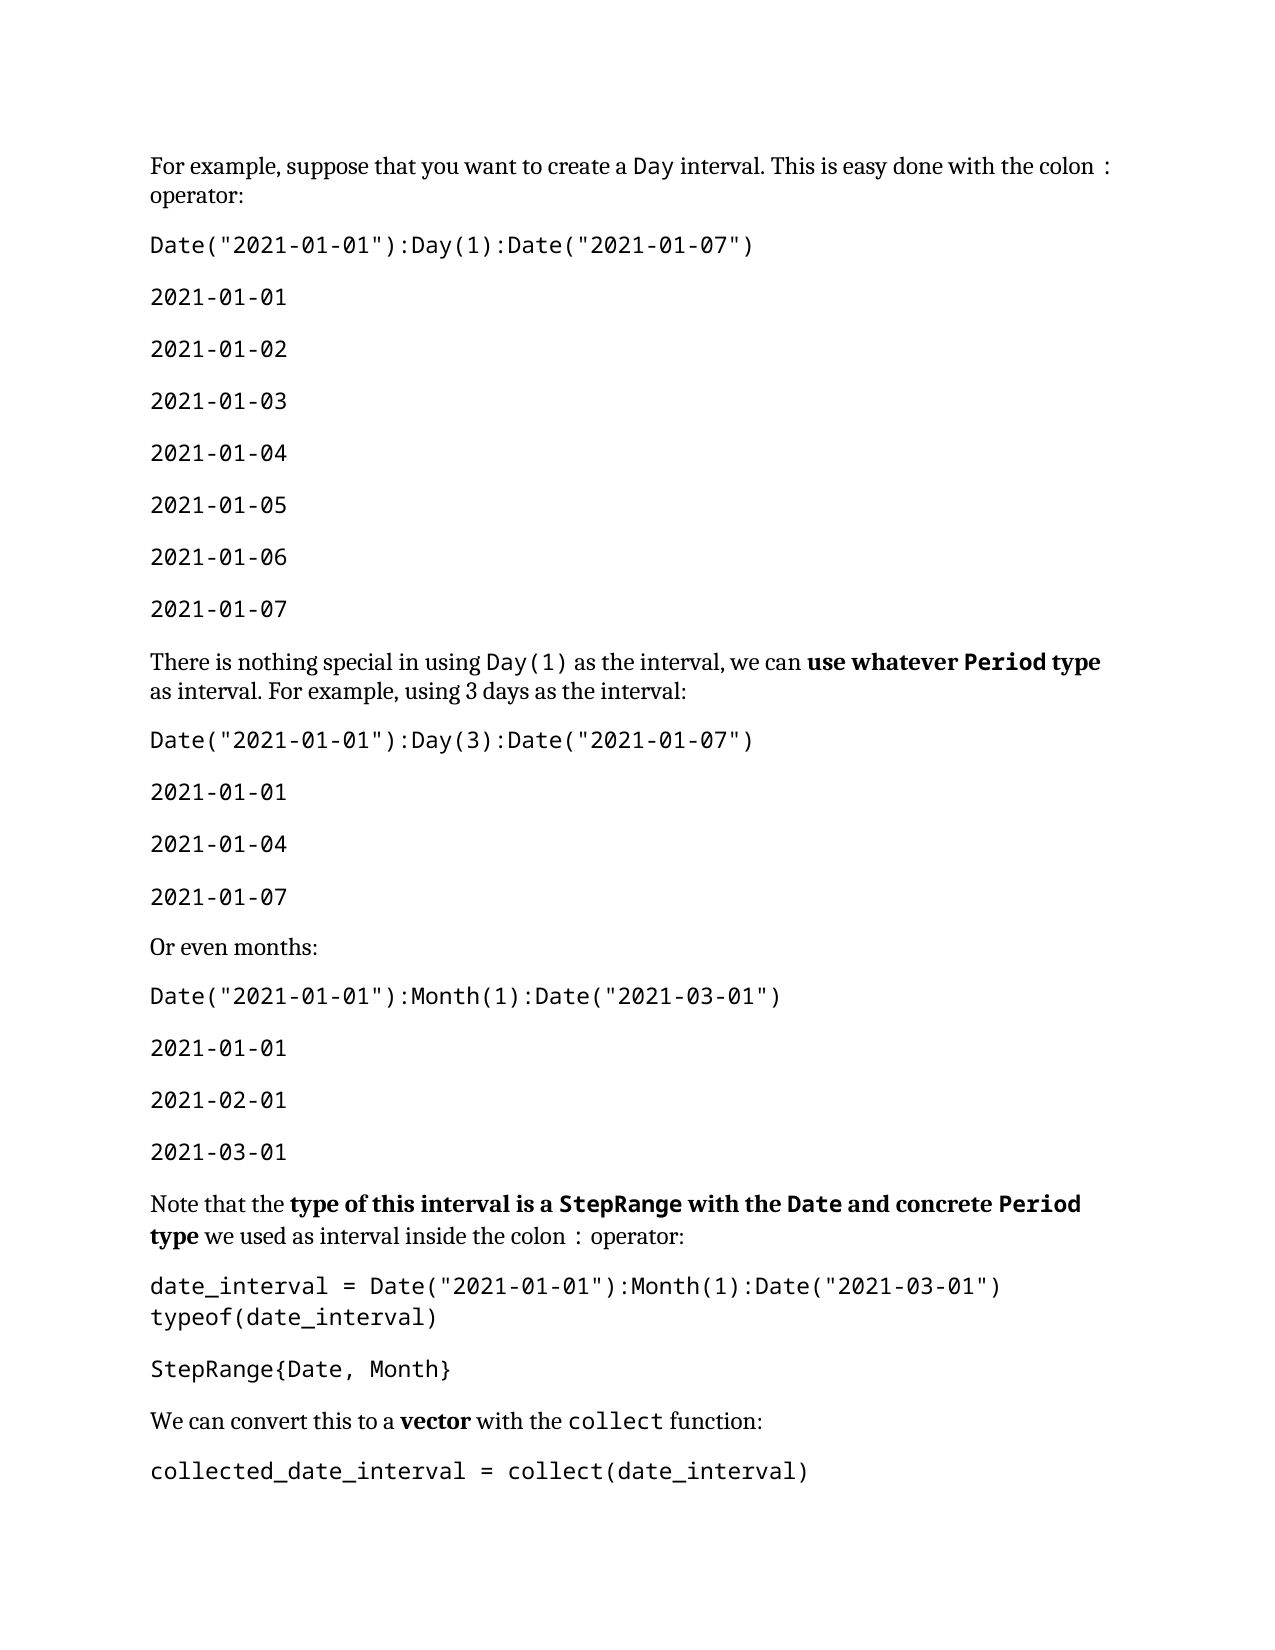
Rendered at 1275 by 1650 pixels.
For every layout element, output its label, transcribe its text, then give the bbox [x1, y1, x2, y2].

text 2021-01-07 [150, 593, 1125, 624]
text We can convert this to a vector with the collect function: [150, 1405, 1125, 1436]
text Date("2021-01-01"):Month(1):Date("2021-03-01") [150, 980, 1125, 1011]
text There is nothing special in using Day(1) as the interval, we can use whatever Period type as interval. For example, using 3 days as the interval: [150, 645, 1125, 705]
text For example, suppose that you want to create a Day interval. This is easy done with the colon : operator: [150, 150, 1125, 210]
text 2021-01-01 [150, 776, 1125, 807]
text Note that the type of this interval is a StepRange with the Date and concrete Period type we used as interval inside the colon : operator: [150, 1188, 1125, 1251]
text 2021-01-04 [150, 828, 1125, 859]
text 2021-01-04 [150, 437, 1125, 468]
text 2021-01-07 [150, 880, 1125, 912]
text 2021-01-06 [150, 541, 1125, 572]
text 2021-01-03 [150, 385, 1125, 416]
text Date("2021-01-01"):Day(3):Date("2021-01-07") [150, 724, 1125, 755]
text 2021-01-01 [150, 281, 1125, 312]
text StepRange{Date, Month} [150, 1353, 1125, 1384]
text 2021-01-01 [150, 1032, 1125, 1063]
text date_interval = Date("2021-01-01"):Month(1):Date("2021-03-01") typeof(date_interval) [150, 1269, 1125, 1332]
text collected_date_interval = collect(date_interval) [150, 1455, 1125, 1486]
text 2021-01-05 [150, 489, 1125, 520]
text 2021-01-02 [150, 333, 1125, 364]
text 2021-03-01 [150, 1136, 1125, 1167]
text 2021-02-01 [150, 1084, 1125, 1115]
text Or even months: [150, 932, 1125, 961]
text Date("2021-01-01"):Day(1):Date("2021-01-07") [150, 229, 1125, 260]
